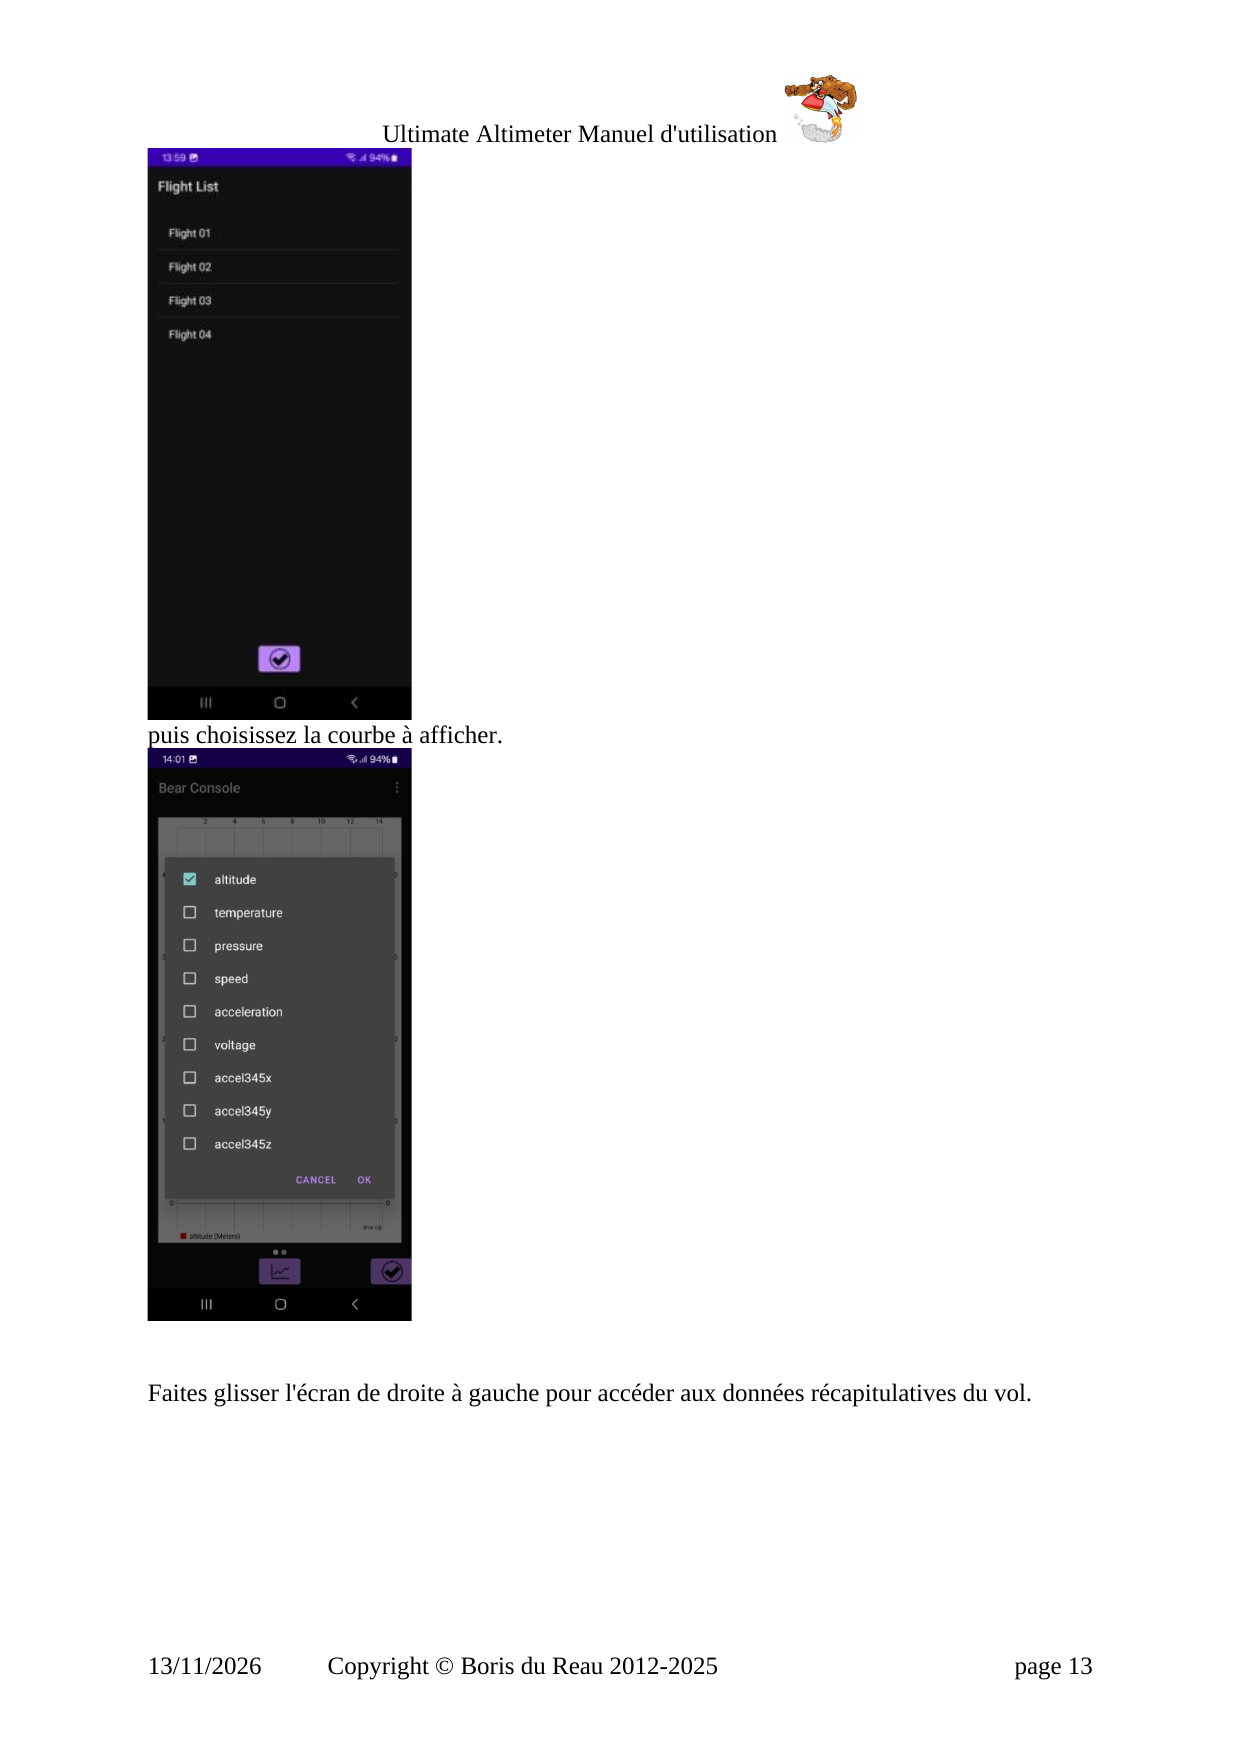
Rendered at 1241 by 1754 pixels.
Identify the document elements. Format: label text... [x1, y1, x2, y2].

picture [147, 148, 412, 720]
picture [147, 748, 412, 1321]
text puis choisissez la courbe à afficher. [148, 720, 1092, 749]
picture [783, 73, 859, 143]
text Faites glisser l'écran de droite à gauche pour accéder aux données récapitulatives du vol. [148, 1378, 1092, 1407]
